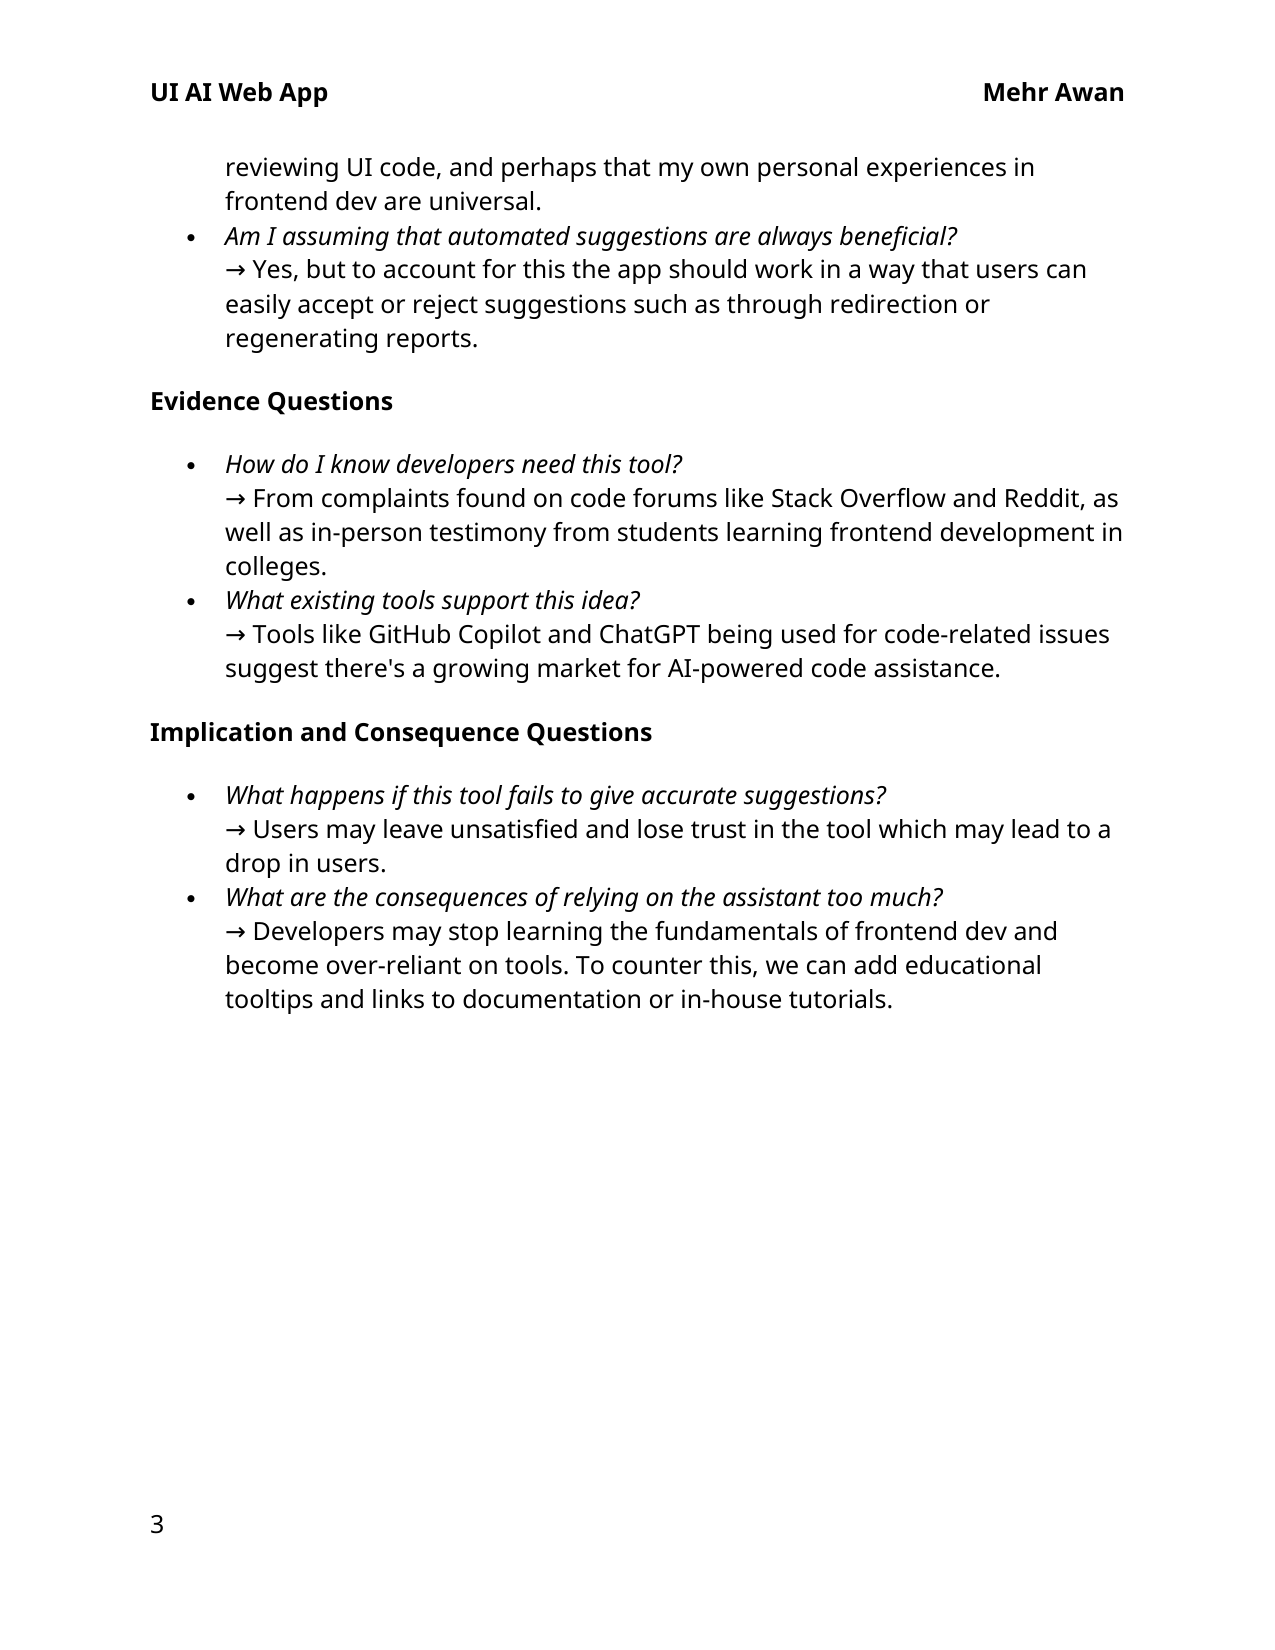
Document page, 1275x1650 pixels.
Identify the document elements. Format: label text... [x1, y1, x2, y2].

list What are the consequences of relying on the assistant too much? → Developers may stop learning the fundamentals of frontend dev and become over-reliant on tools. To counter this, we can add educational tooltips and links to documentation or in-house tutorials. [187, 880, 1125, 1016]
list Am I assuming that automated suggestions are always beneficial? → Yes, but to account for this the app should work in a way that users can easily accept or reject suggestions such as through redirection or regenerating reports. [187, 218, 1125, 354]
list What happens if this tool fails to give accurate suggestions? → Users may leave unsatisfied and lose trust in the tool which may lead to a drop in users. [187, 778, 1125, 880]
text Implication and Consequence Questions [150, 714, 1125, 748]
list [187, 150, 1125, 218]
list What existing tools support this idea? → Tools like GitHub Copilot and ChatGPT being used for code-related issues suggest there's a growing market for AI-powered code assistance. [187, 583, 1125, 685]
text Evidence Questions [150, 383, 1125, 418]
list How do I know developers need this tool? → From complaints found on code forums like Stack Overflow and Reddit, as well as in-person testimony from students learning frontend development in colleges. [187, 447, 1125, 583]
